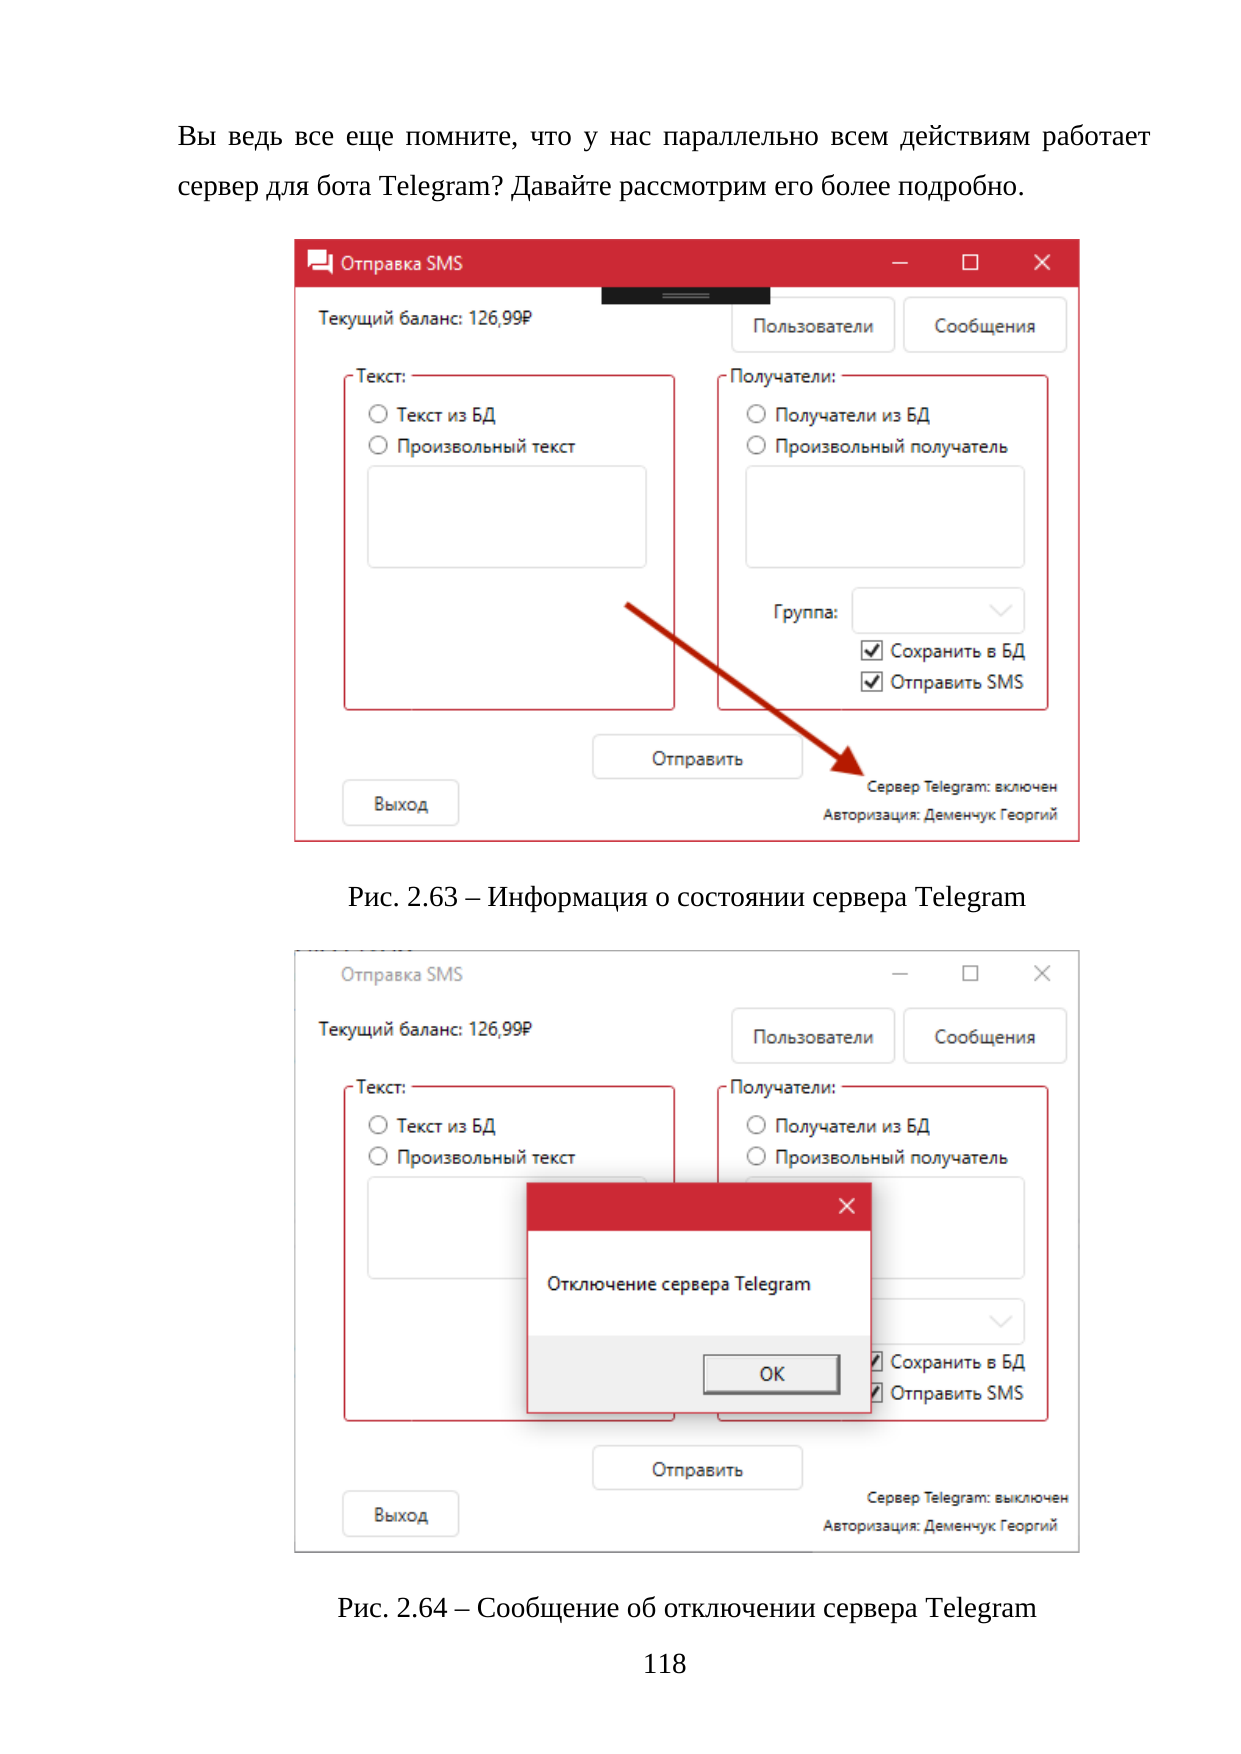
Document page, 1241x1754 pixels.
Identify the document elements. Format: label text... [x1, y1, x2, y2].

picture [294, 950, 1080, 1553]
text Вы ведь все еще помните, что у нас параллельно всем действиям работает сервер для бота Telegram? Давайте рассмотрим его более подробно. [177, 118, 1152, 202]
text Рис. 2.63 – Информация о состоянии сервера Telegram [222, 879, 1152, 913]
text Рис. 2.64 – Сообщение об отключении сервера Telegram [222, 1590, 1152, 1624]
picture [294, 239, 1080, 842]
